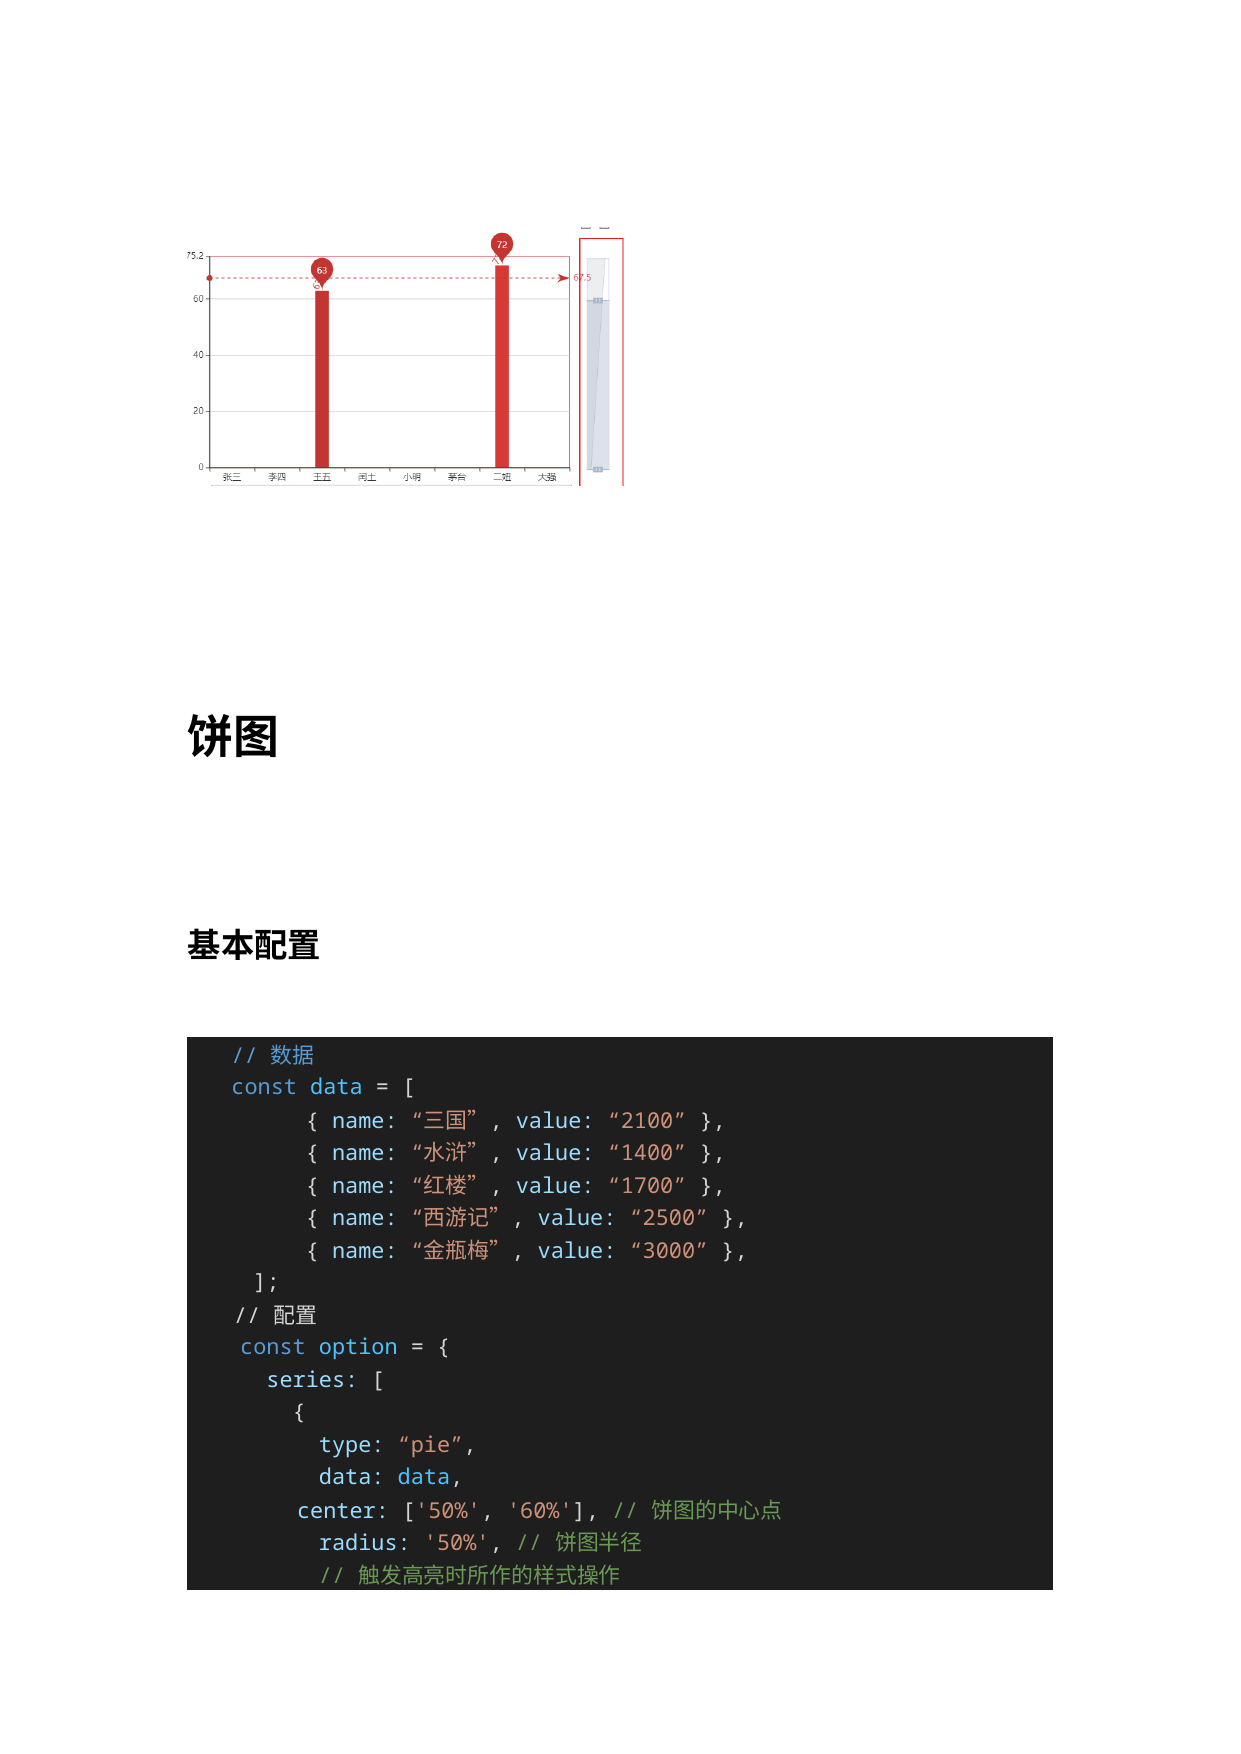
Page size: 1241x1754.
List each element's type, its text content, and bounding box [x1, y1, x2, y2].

text { name: “西游记”, value: “2500” }, [187, 1200, 1053, 1232]
text series: [ [187, 1362, 1053, 1395]
text ]; [187, 1265, 1053, 1297]
text const data = [ [187, 1070, 1053, 1102]
text { name: “红楼”, value: “1700” }, [187, 1167, 1053, 1200]
text radius: '50%', // 饼图半径 [187, 1525, 1053, 1557]
text data: data, [187, 1460, 1053, 1492]
subtitle 基本配置 [187, 910, 1053, 975]
text // 触发高亮时所作的样式操作 [187, 1557, 1053, 1590]
text // 数据 [187, 1037, 1053, 1070]
text type: “pie”, [187, 1427, 1053, 1460]
text { name: “三国”, value: “2100” }, [187, 1102, 1053, 1135]
subtitle 饼图 [187, 685, 1053, 782]
picture [187, 227, 642, 486]
text const option = { [187, 1330, 1053, 1362]
text { [187, 1395, 1053, 1427]
text { name: “水浒”, value: “1400” }, [187, 1135, 1053, 1167]
text center: ['50%', '60%'], // 饼图的中心点 [187, 1492, 1053, 1525]
text { name: “金瓶梅”, value: “3000” }, [187, 1232, 1053, 1265]
text // 配置 [187, 1297, 1053, 1330]
